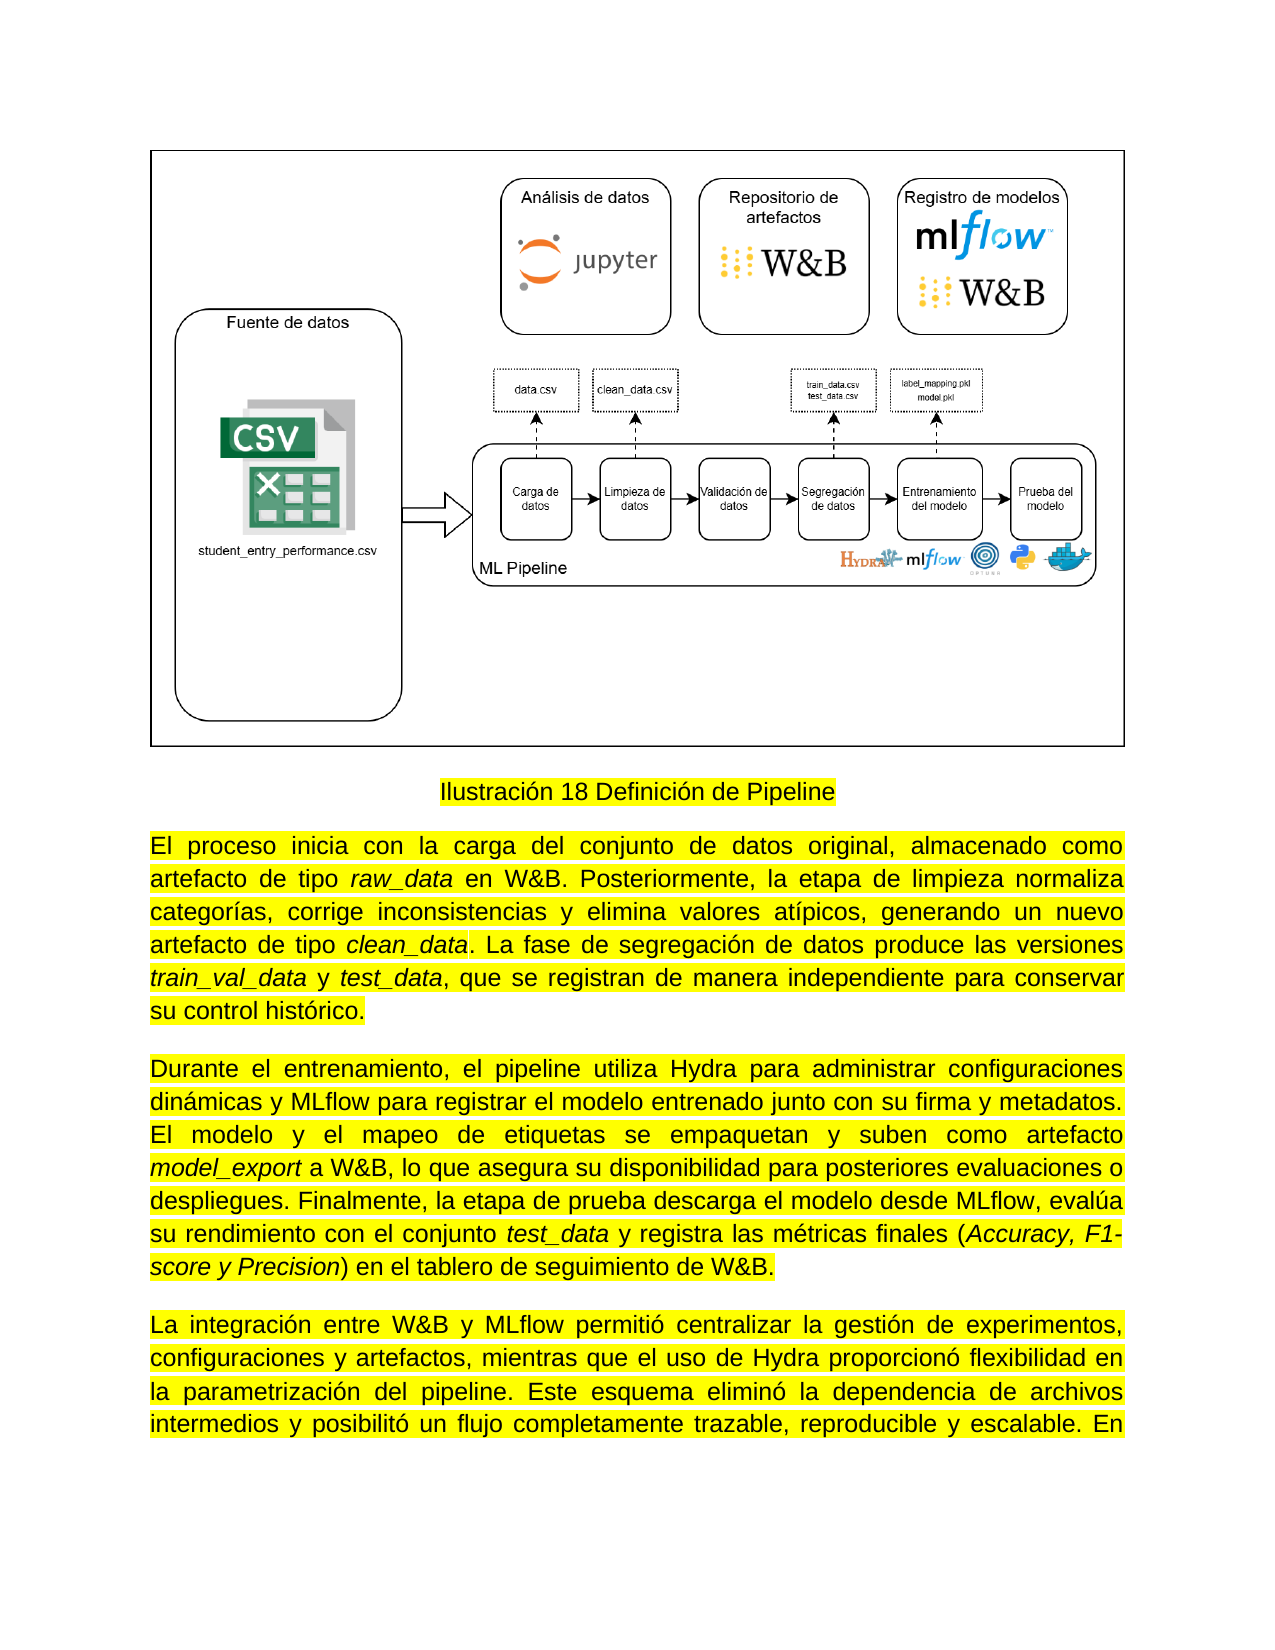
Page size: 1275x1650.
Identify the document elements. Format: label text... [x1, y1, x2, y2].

text Ilustración 18 Definición de Pipeline [150, 777, 1125, 806]
text El proceso inicia con la carga del conjunto de datos original, almacenado como artefacto de tipo raw_data en W&B. Posteriormente, la etapa de limpieza normaliza categorías, corrige inconsistencias y elimina valores atípicos, generando un nuevo artefacto de tipo clean_data. La fase de segregación de datos produce las versiones train_val_data y test_data, que se registran de manera independiente para conservar su control histórico. [150, 926, 1125, 963]
picture [150, 150, 1125, 748]
text El proceso inicia con la carga del conjunto de datos original, almacenado como artefacto de tipo raw_data en W&B. Posteriormente, la etapa de limpieza normaliza categorías, corrige inconsistencias y elimina valores atípicos, generando un nuevo artefacto de tipo clean_data. La fase de segregación de datos produce las versiones train_val_data y test_data, que se registran de manera independiente para conservar su control histórico. [150, 992, 1125, 1025]
text Durante el entrenamiento, el pipeline utiliza Hydra para administrar configuraciones dinámicas y MLflow para registrar el modelo entrenado junto con su firma y metadatos. El modelo y el mapeo de etiquetas se empaquetan y suben como artefacto model_export a W&B, lo que asegura su disponibilidad para posteriores evaluaciones o despliegues. Finalmente, la etapa de prueba descarga el modelo desde MLflow, evalúa su rendimiento con el conjunto test_data y registra las métricas finales (Accuracy, F1-score y Precision) en el tablero de seguimiento de W&B. [150, 1215, 1125, 1281]
